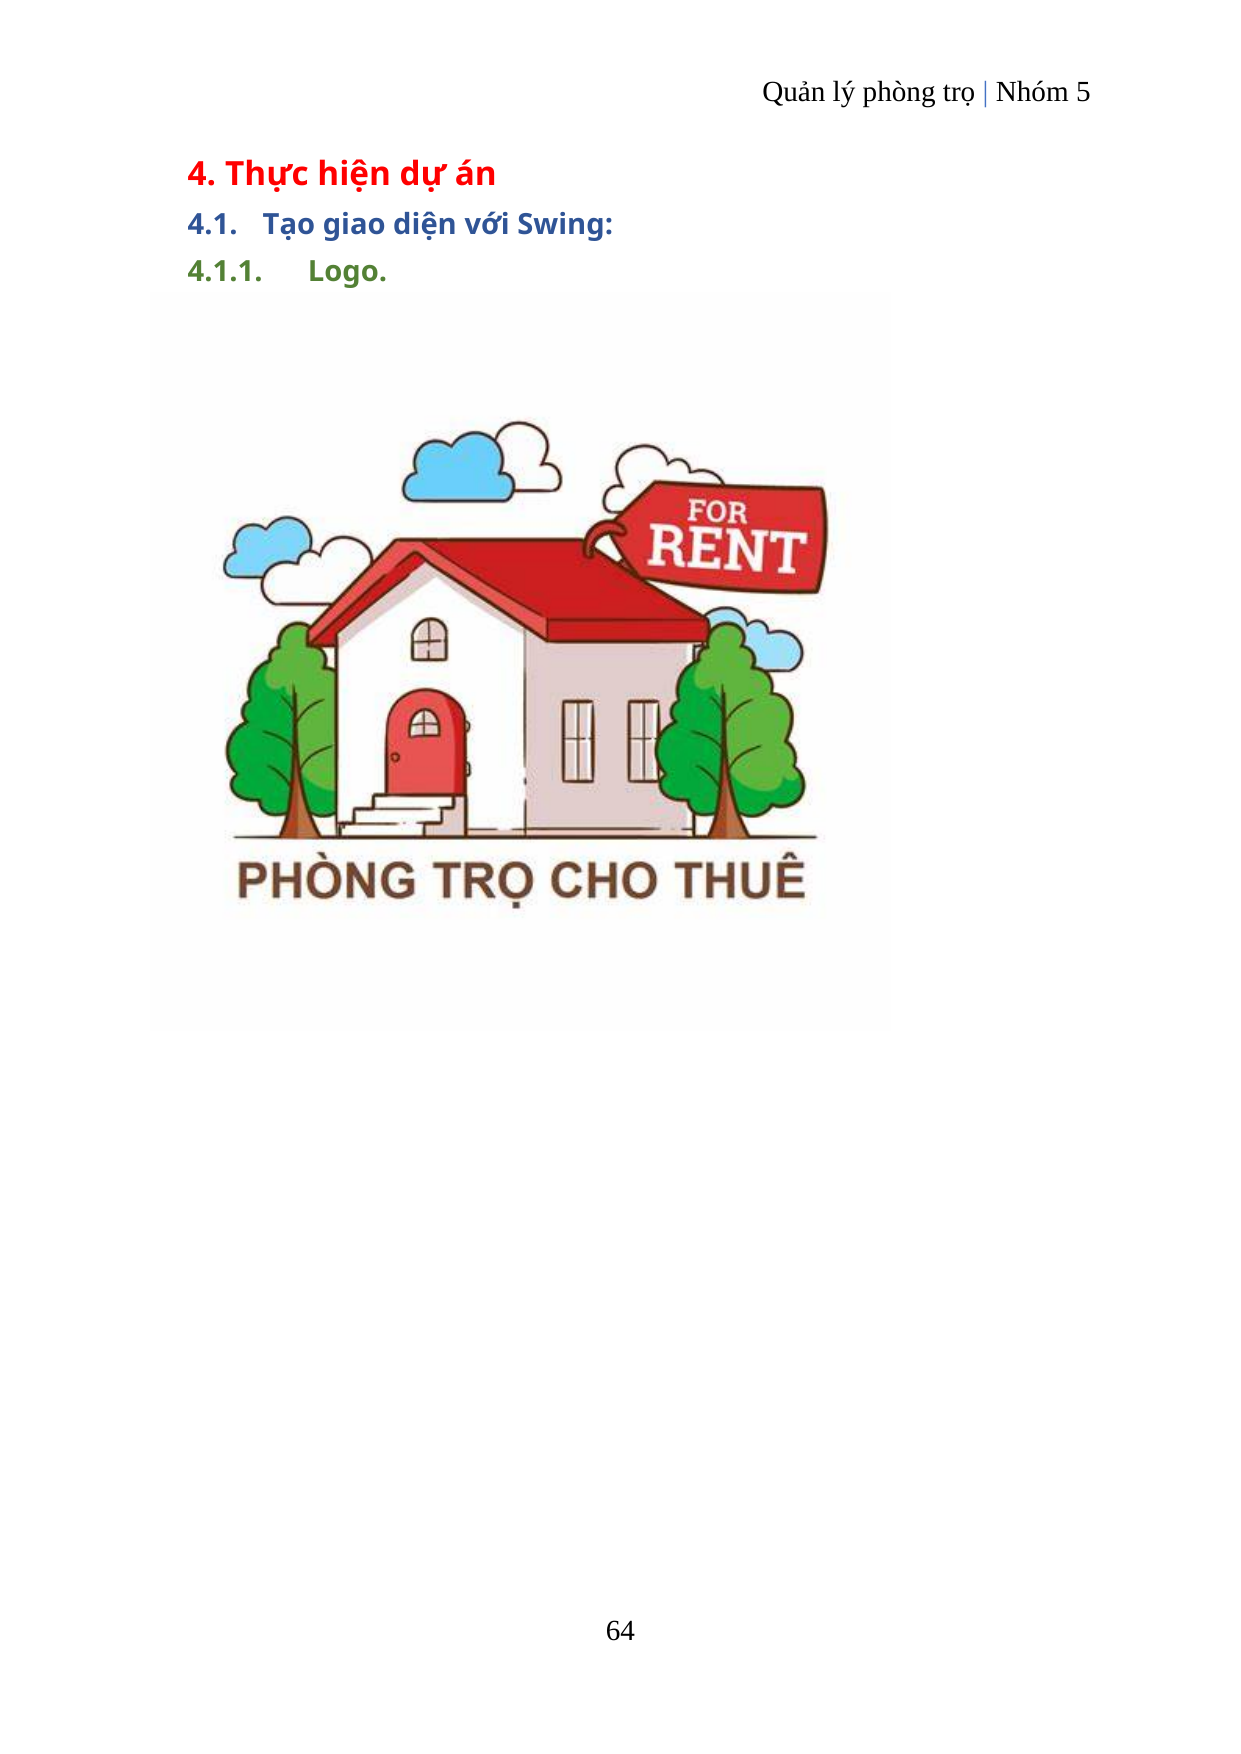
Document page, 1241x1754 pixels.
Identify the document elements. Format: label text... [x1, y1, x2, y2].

subtitle Thực hiện dự án [187, 150, 1090, 195]
subtitle Tạo giao diện với Swing: [187, 203, 1090, 243]
picture [150, 292, 891, 1034]
subtitle Logo. [187, 250, 1090, 290]
